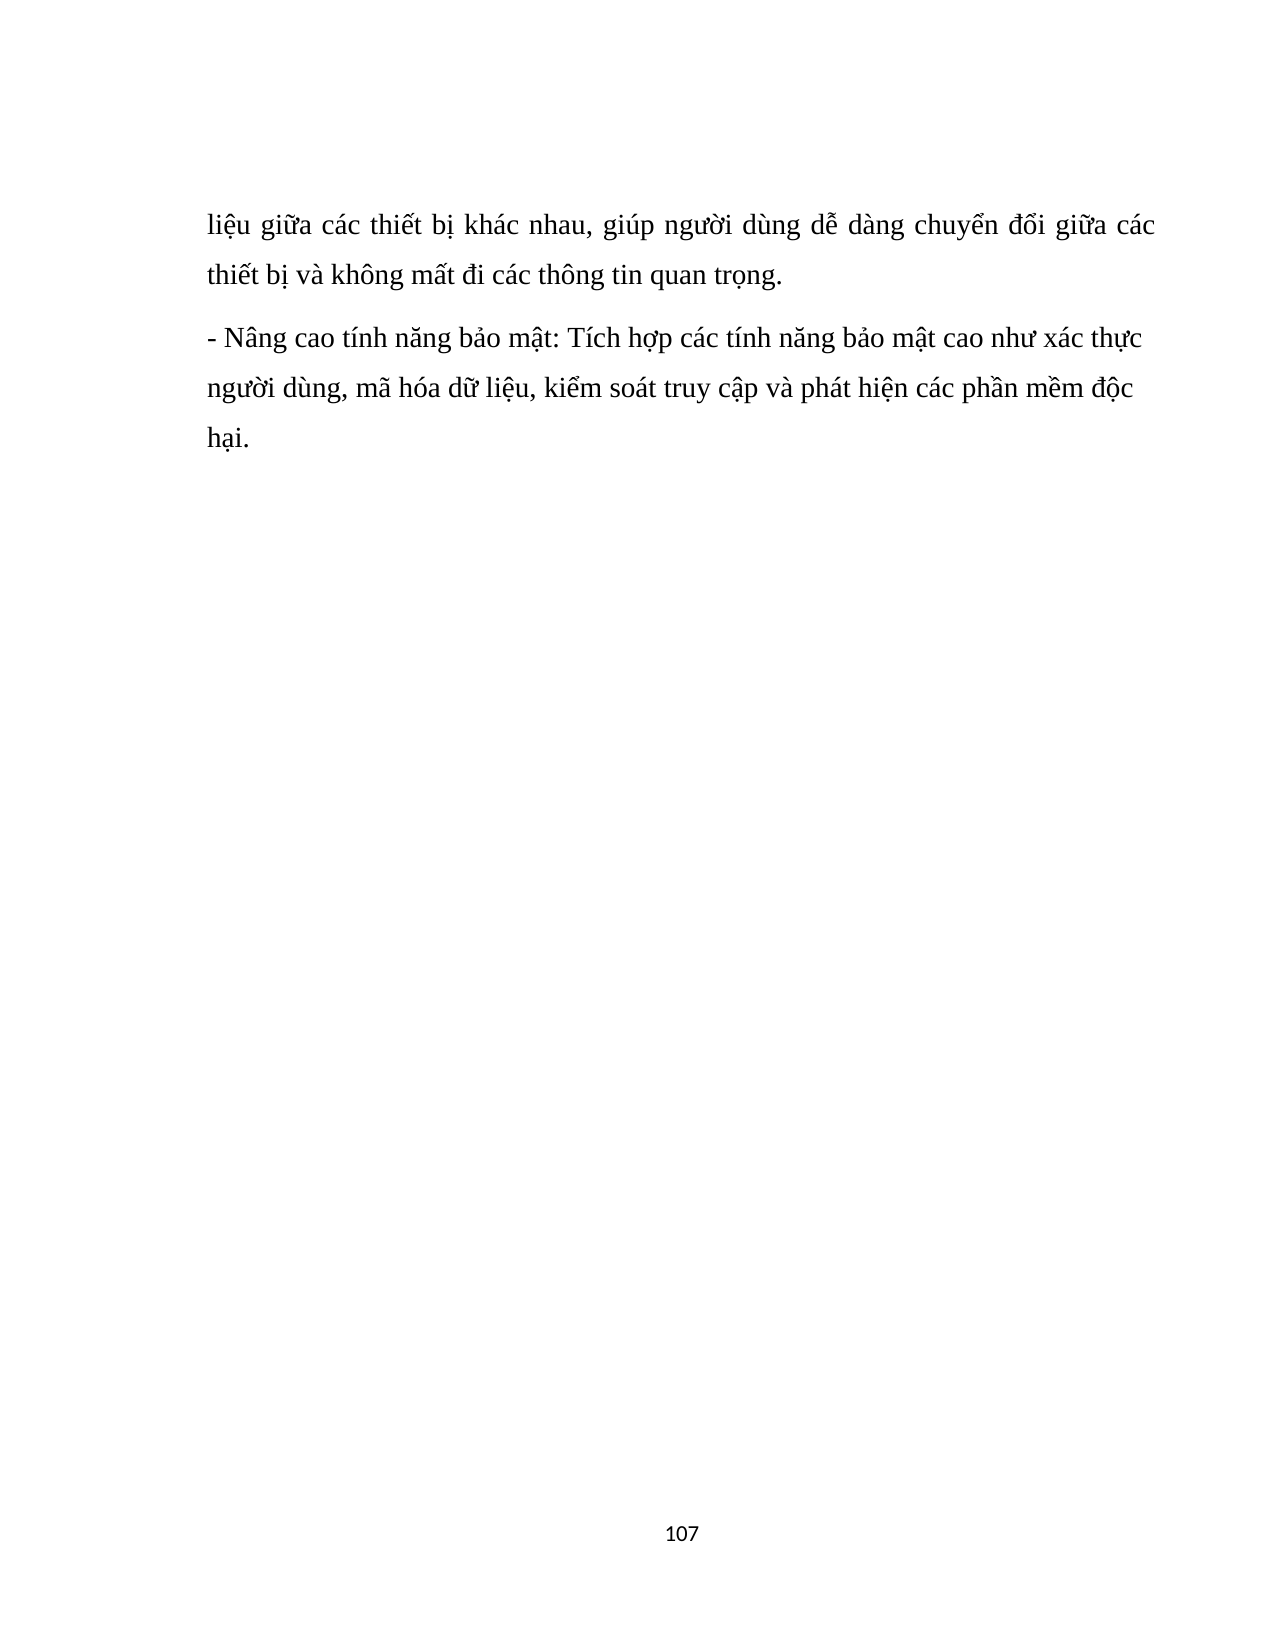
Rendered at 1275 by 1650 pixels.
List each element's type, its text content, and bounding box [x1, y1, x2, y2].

text - Nâng cao tính năng bảo mật: Tích hợp các tính năng bảo mật cao như xác thực người dùng, mã hóa dữ liệu, kiểm soát truy cập và phát hiện các phần mềm độc hại. [207, 320, 1157, 454]
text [207, 207, 1157, 291]
